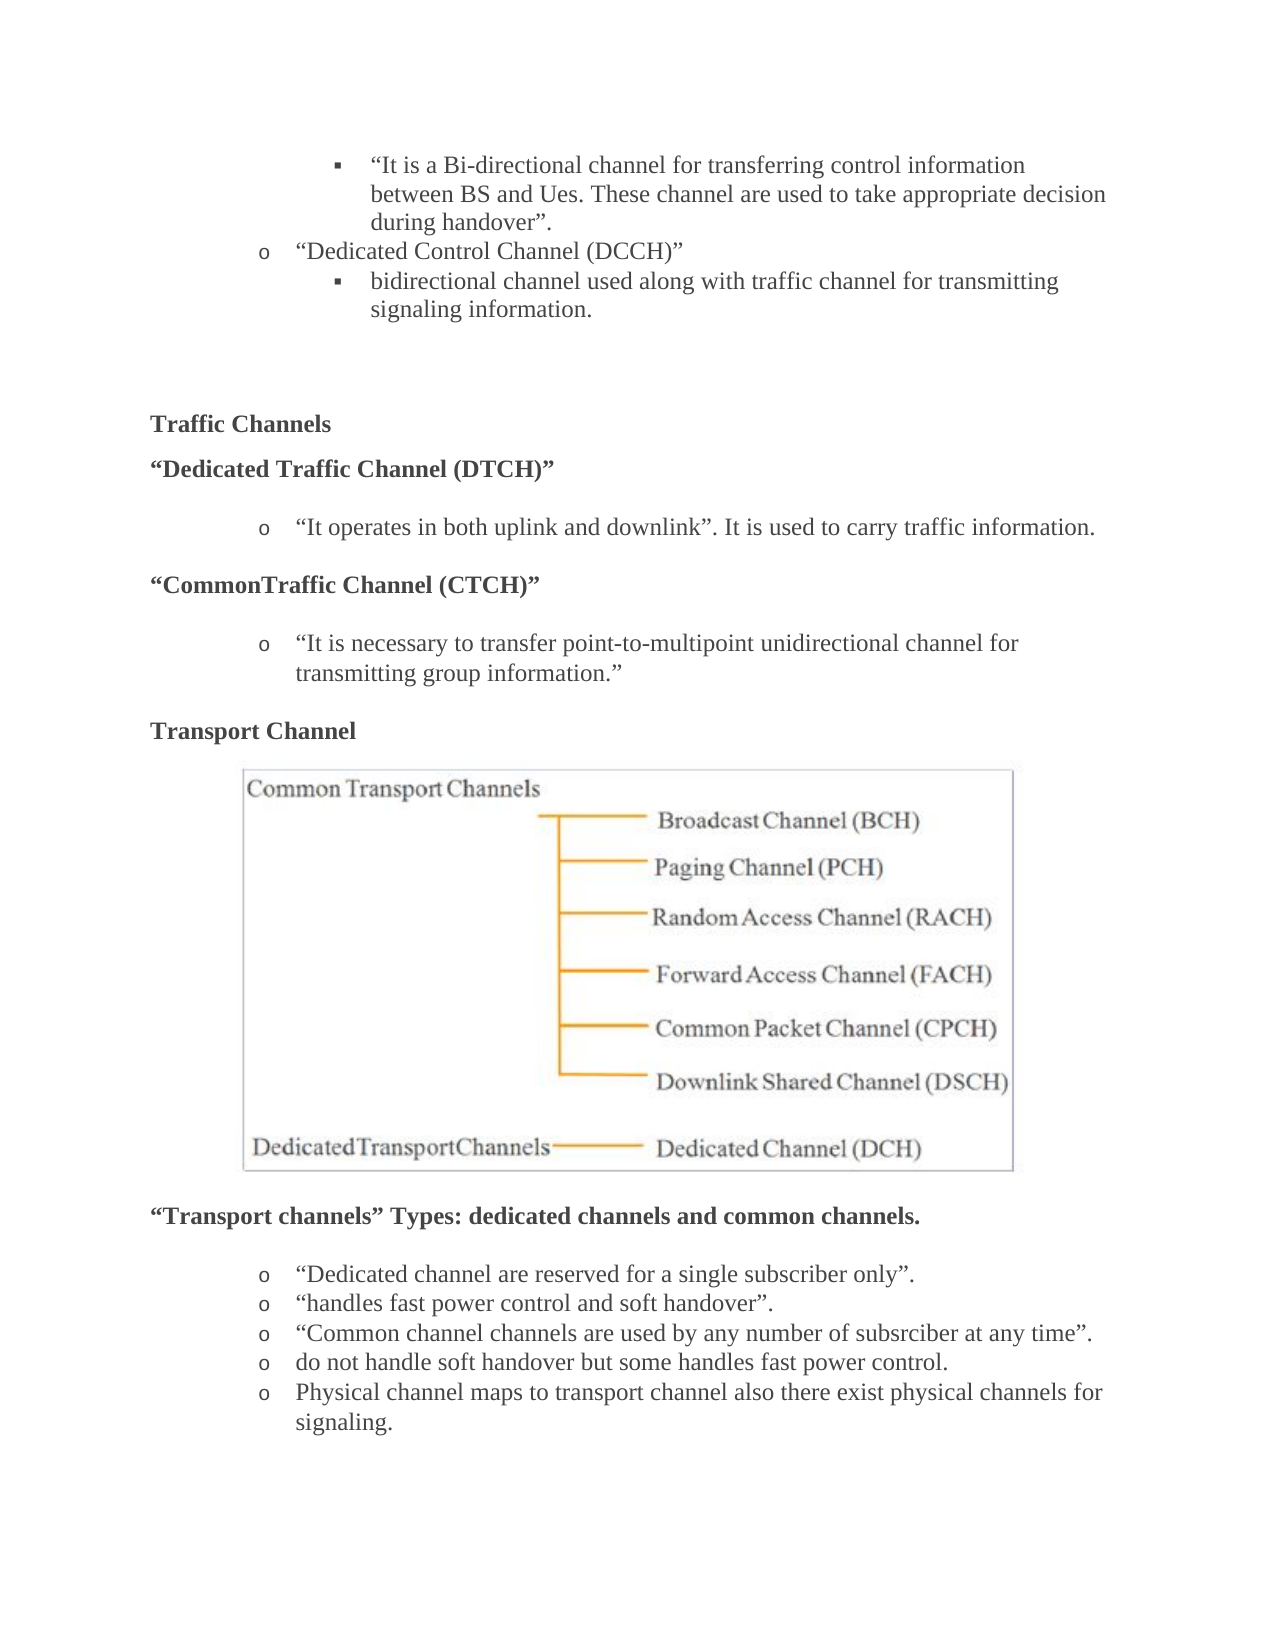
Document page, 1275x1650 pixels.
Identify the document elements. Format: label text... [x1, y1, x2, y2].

list Physical channel maps to transport channel also there exist physical channels for signaling. [258, 1377, 1109, 1435]
text “Dedicated Traffic Channel (DTCH)” [150, 454, 1109, 482]
list bidirectional channel used along with traffic channel for transmitting signaling information. [333, 266, 1109, 323]
list “Common channel channels are used by any number of subsrciber at any time”. [258, 1318, 1109, 1347]
text Traffic Channels [150, 409, 1109, 438]
text Transport Channel [150, 716, 1109, 744]
picture [235, 760, 1024, 1186]
list “handles fast power control and soft handover”. [258, 1288, 1109, 1318]
list “It is necessary to transfer point-to-multipoint unidirectional channel for transmitting group information.” [258, 628, 1109, 687]
list “Dedicated Control Channel (DCCH)” [258, 236, 1109, 266]
list do not handle soft handover but some handles fast power control. [258, 1347, 1109, 1377]
text “Transport channels” Types: dedicated channels and common channels. [150, 1201, 1109, 1229]
list “Dedicated channel are reserved for a single subscriber only”. [258, 1259, 1109, 1288]
text “CommonTraffic Channel (CTCH)” [150, 570, 1109, 599]
list “It is a Bi-directional channel for transferring control information between BS and Ues. These channel are used to take appropriate decision during handover”. [333, 150, 1109, 236]
list “It operates in both uplink and downlink”. It is used to carry traffic information. [258, 512, 1109, 541]
